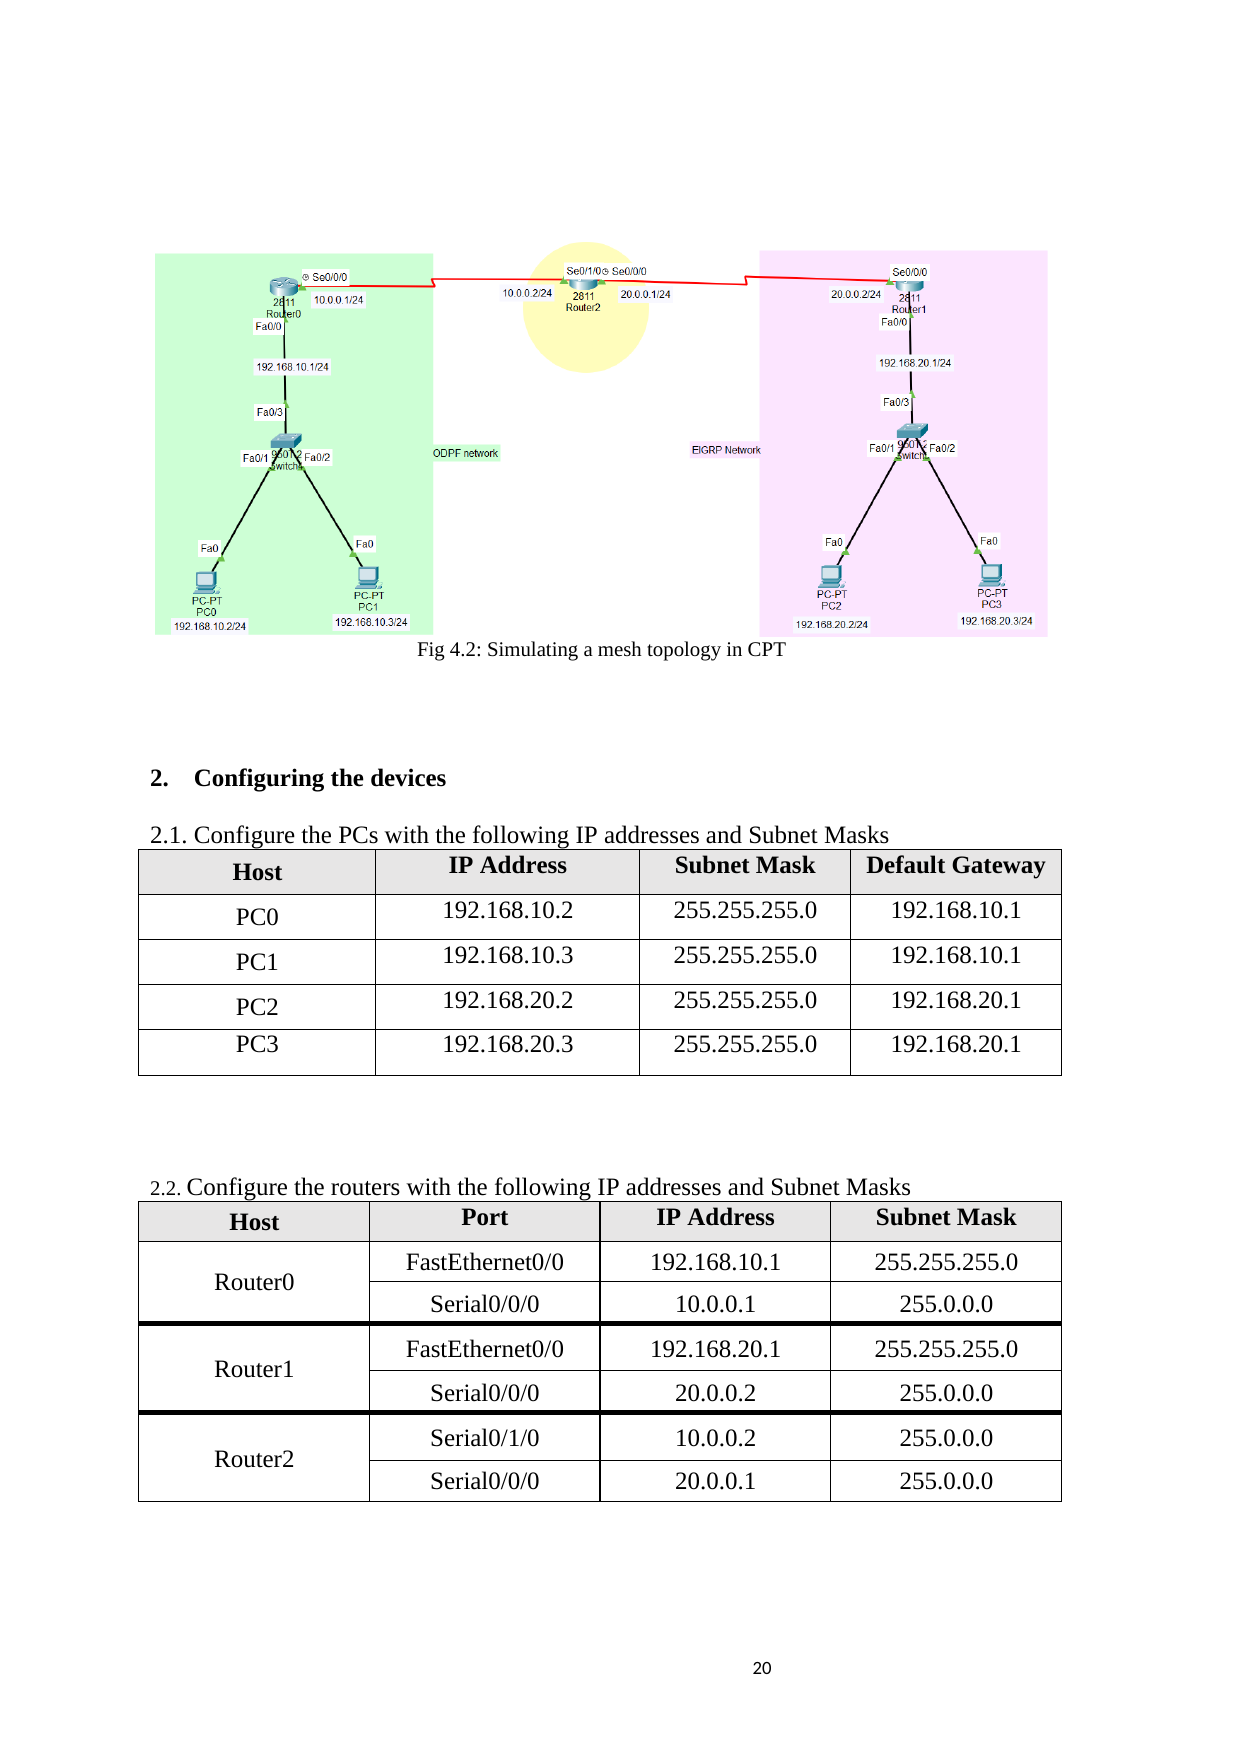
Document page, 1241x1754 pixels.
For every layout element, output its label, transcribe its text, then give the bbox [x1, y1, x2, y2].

table_cell 192.168.10.2 [376, 895, 639, 939]
table_cell 255.255.255.0 [640, 895, 850, 939]
table_cell Serial0/0/0 [370, 1461, 599, 1501]
list Configure the PCs with the following IP addresses and Subnet Masks [150, 820, 1053, 849]
table_cell Serial0/1/0 [370, 1415, 599, 1459]
picture [155, 236, 1048, 637]
table_cell Router1 [139, 1326, 369, 1410]
table_cell 192.168.20.3 [376, 1030, 639, 1075]
table_header IP Address [376, 850, 639, 894]
table_cell Serial0/0/0 [370, 1371, 599, 1410]
table_cell 192.168.20.1 [601, 1326, 830, 1370]
table_header Subnet Mask [640, 850, 850, 894]
table_cell PC1 [139, 940, 375, 984]
table_cell 255.255.255.0 [640, 1030, 850, 1075]
table_cell FastEthernet0/0 [370, 1242, 599, 1281]
table_cell 192.168.10.3 [376, 940, 639, 984]
table_cell PC2 [139, 985, 375, 1028]
table_cell Router2 [139, 1415, 369, 1501]
table_cell Serial0/0/0 [370, 1282, 599, 1321]
table_cell 20.0.0.2 [601, 1371, 830, 1410]
list Fig 4.2: Simulating a mesh topology in CPT [150, 637, 1053, 661]
table_cell 255.0.0.0 [831, 1282, 1061, 1321]
table_cell PC0 [139, 895, 375, 939]
list Configuring the devices [150, 763, 1053, 791]
table_header Subnet Mask [831, 1202, 1061, 1241]
table_cell 192.168.10.1 [851, 895, 1061, 939]
table_cell 192.168.20.1 [851, 985, 1061, 1028]
table_cell 192.168.20.1 [851, 1030, 1061, 1075]
table_cell 192.168.20.2 [376, 985, 639, 1028]
table_cell 255.255.255.0 [831, 1326, 1061, 1370]
table_header Host [139, 1202, 369, 1241]
table_header IP Address [601, 1202, 830, 1241]
table_header Port [370, 1202, 599, 1241]
table_cell 255.0.0.0 [831, 1461, 1061, 1501]
table_cell PC3 [139, 1030, 375, 1075]
table_cell FastEthernet0/0 [370, 1326, 599, 1370]
table_cell 10.0.0.2 [601, 1415, 830, 1459]
table_cell 255.255.255.0 [640, 985, 850, 1028]
table_cell 255.255.255.0 [640, 940, 850, 984]
table_cell 255.0.0.0 [831, 1371, 1061, 1410]
table_cell 192.168.10.1 [601, 1242, 830, 1281]
table_cell 192.168.10.1 [851, 940, 1061, 984]
list Configure the routers with the following IP addresses and Subnet Masks [150, 1172, 1053, 1201]
table_cell 255.0.0.0 [831, 1415, 1061, 1459]
table_cell Router0 [139, 1242, 369, 1321]
table_cell 10.0.0.1 [601, 1282, 830, 1321]
table_cell 255.255.255.0 [831, 1242, 1061, 1281]
table_header Host [139, 850, 375, 894]
table_header Default Gateway [851, 850, 1061, 894]
table_cell 20.0.0.1 [601, 1461, 830, 1501]
